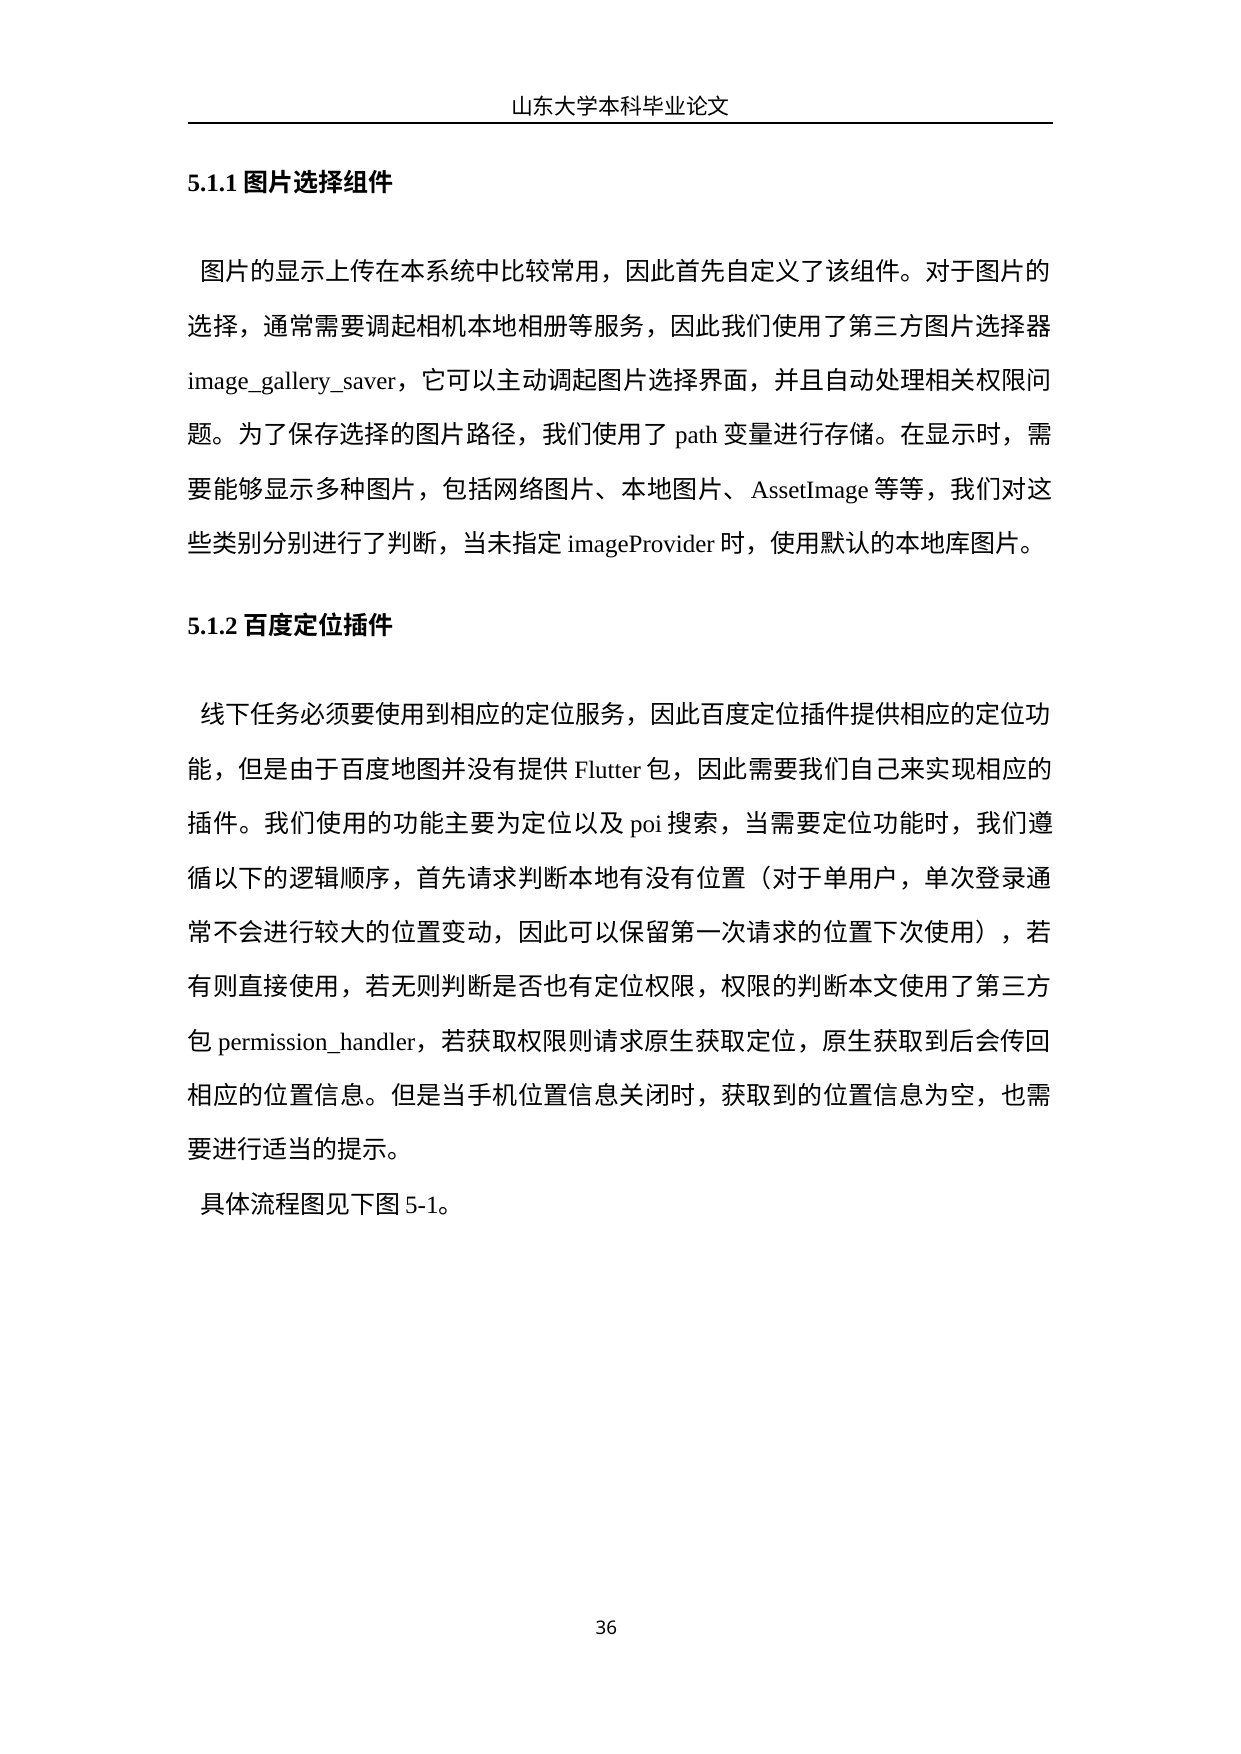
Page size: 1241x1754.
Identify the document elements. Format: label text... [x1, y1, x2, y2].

text 图片的显示上传在本系统中比较常用，因此首先自定义了该组件。对于图片的选择，通常需要调起相机本地相册等服务，因此我们使用了第三方图片选择器image_gallery_saver，它可以主动调起图片选择界面，并且自动处理相关权限问题。为了保存选择的图片路径，我们使用了path变量进行存储。在显示时，需要能够显示多种图片，包括网络图片、本地图片、AssetImage等等，我们对这些类别分别进行了判断，当未指定imageProvider时，使用默认的本地库图片。 [187, 252, 1053, 560]
subtitle 5.1.1 图片选择组件 [187, 162, 1053, 198]
text 线下任务必须要使用到相应的定位服务，因此百度定位插件提供相应的定位功能，但是由于百度地图并没有提供Flutter包，因此需要我们自己来实现相应的插件。我们使用的功能主要为定位以及poi搜索，当需要定位功能时，我们遵循以下的逻辑顺序，首先请求判断本地有没有位置（对于单用户，单次登录通常不会进行较大的位置变动，因此可以保留第一次请求的位置下次使用），若有则直接使用，若无则判断是否也有定位权限，权限的判断本文使用了第三方包permission_handler，若获取权限则请求原生获取定位，原生获取到后会传回相应的位置信息。但是当手机位置信息关闭时，获取到的位置信息为空，也需要进行适当的提示。 [187, 695, 1053, 1166]
text 具体流程图见下图5-1。 [187, 1184, 1053, 1221]
subtitle 5.1.2 百度定位插件 [187, 605, 1053, 641]
